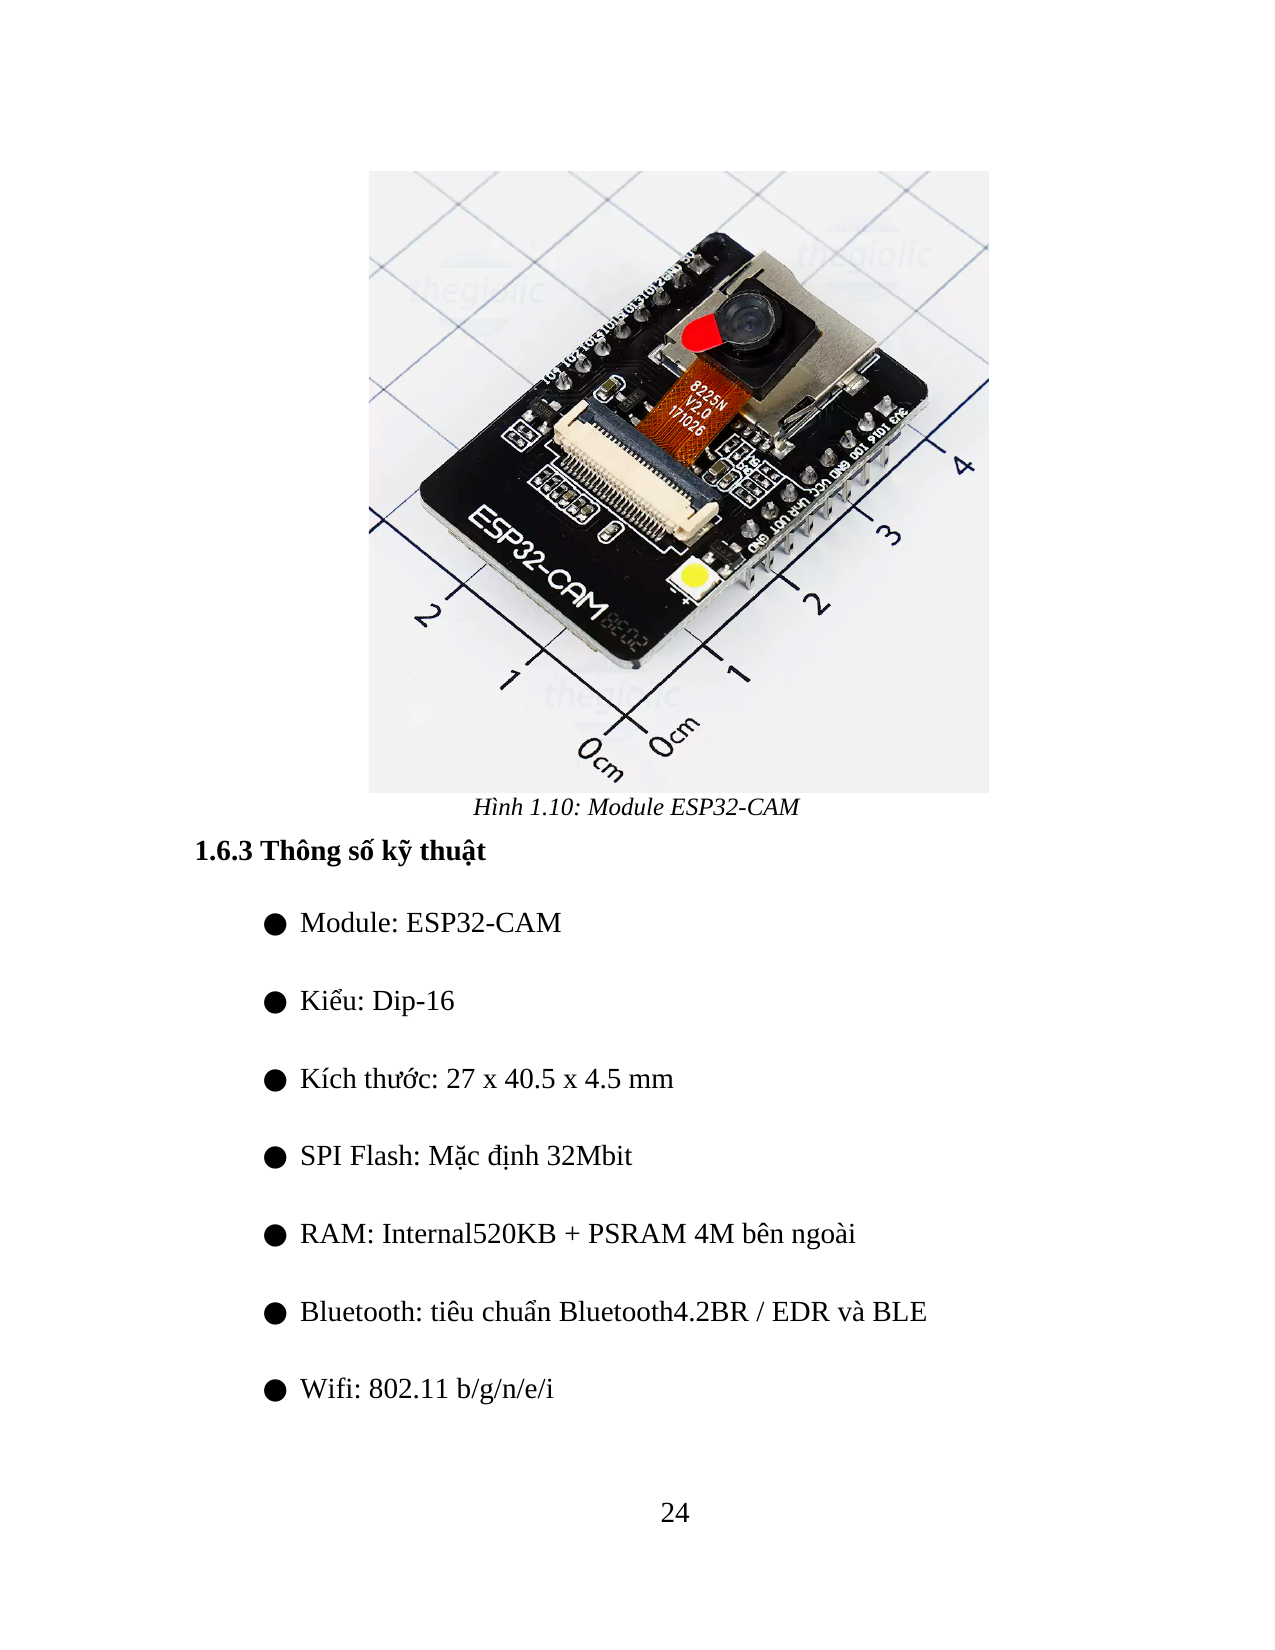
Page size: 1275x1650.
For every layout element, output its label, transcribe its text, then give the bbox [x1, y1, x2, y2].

picture [368, 171, 989, 793]
list Bluetooth: tiêu chuẩn Bluetooth4.2BR / EDR và BLE [262, 1278, 1125, 1338]
list Kích thước: 27 x 40.5 x 4.5 mm [262, 1045, 1125, 1105]
subtitle 1.6.3 Thông số kỹ thuật [150, 833, 1125, 867]
list RAM: Internal520KB + PSRAM 4M bên ngoài [262, 1200, 1125, 1260]
list Kiểu: Dip-16 [262, 967, 1125, 1027]
list Module: ESP32-CAM [262, 889, 1125, 949]
list SPI Flash: Mặc định 32Mbit [262, 1123, 1125, 1182]
list Wifi: 802.11 b/g/n/e/i [262, 1356, 1125, 1416]
